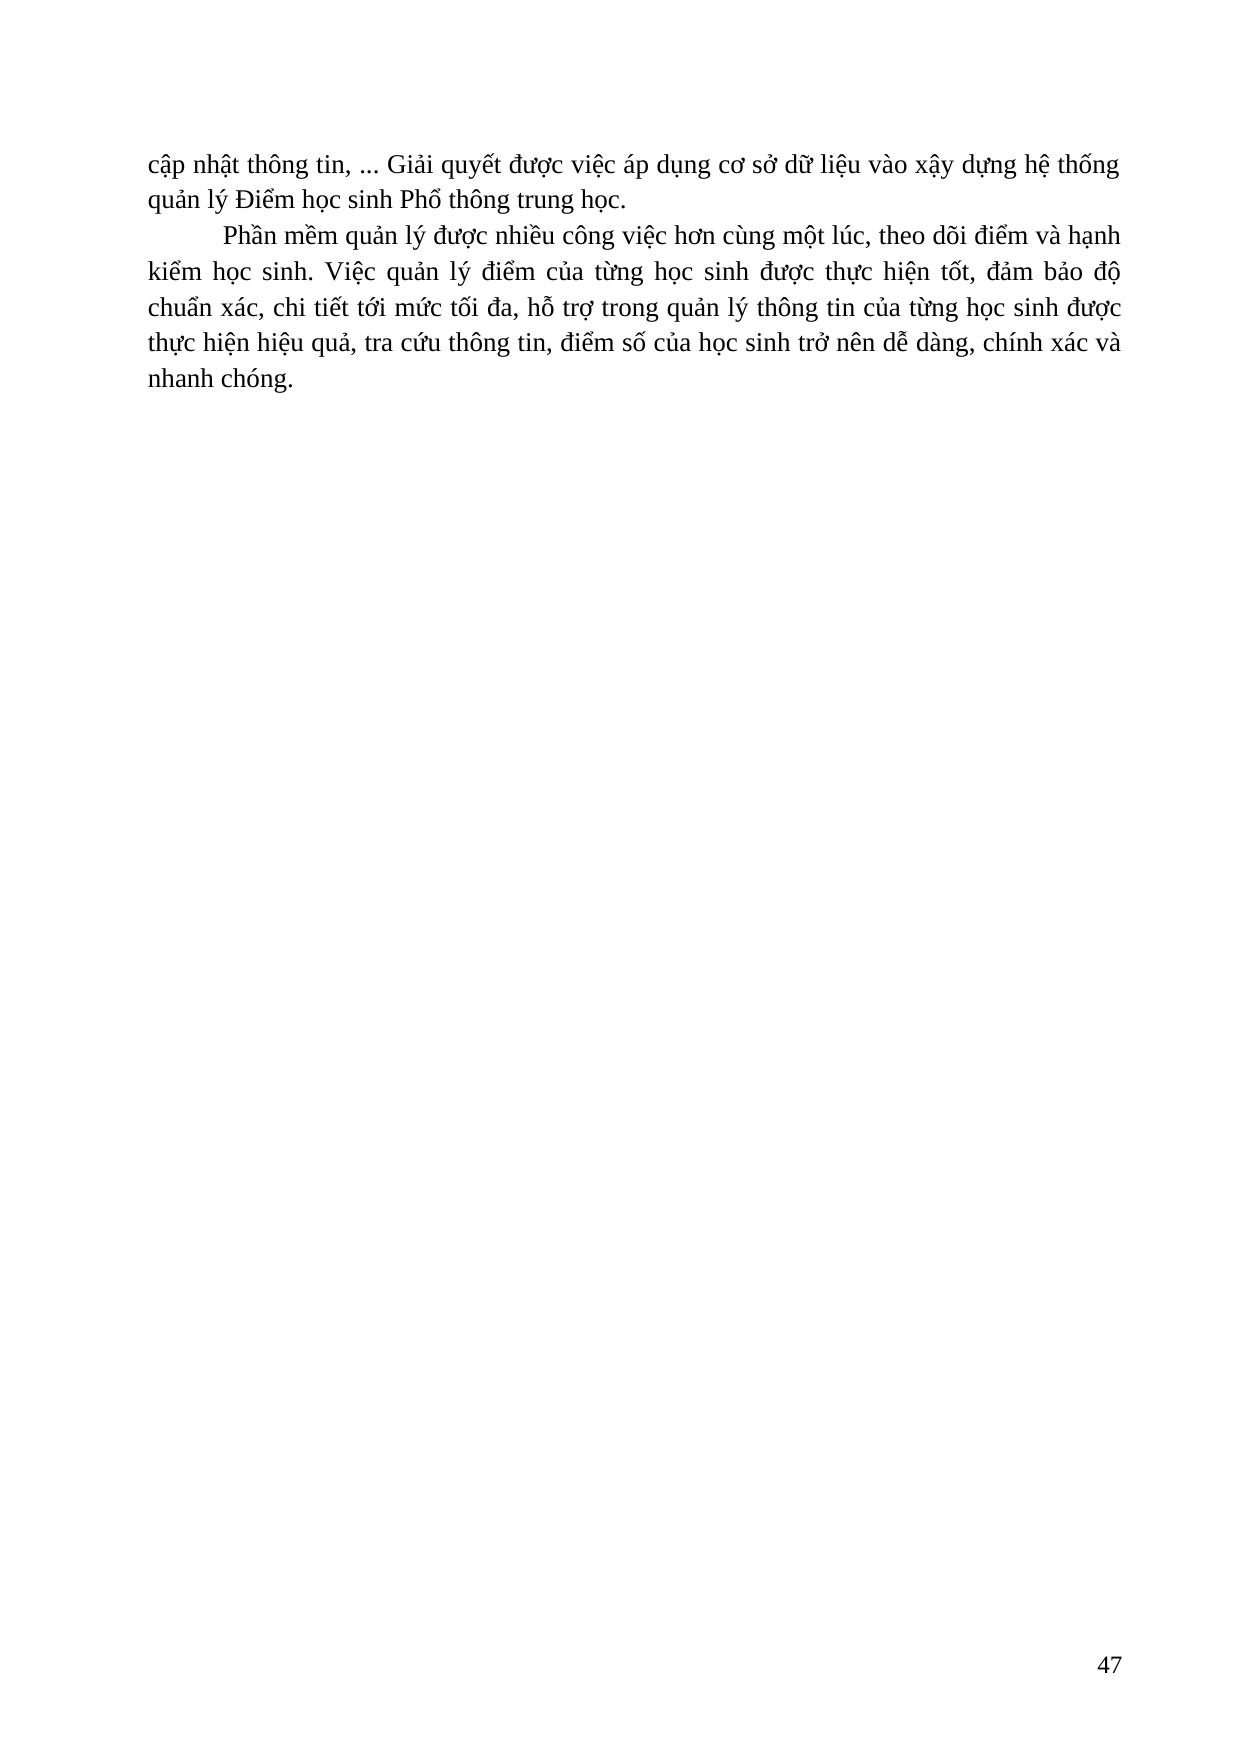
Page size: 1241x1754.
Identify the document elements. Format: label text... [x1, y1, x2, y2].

text Phần mềm quản lý được nhiều công việc hơn cùng một lúc, theo dõi điểm và hạnh kiểm học sinh. Việc quản lý điểm của từng học sinh được thực hiện tốt, đảm bảo độ chuẩn xác, chi tiết tới mức tối đa, hỗ trợ trong quản lý thông tin của từng học sinh được thực hiện hiệu quả, tra cứu thông tin, điểm số của học sinh trở nên dễ dàng, chính xác và nhanh chóng. [148, 219, 1122, 393]
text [148, 148, 1122, 214]
